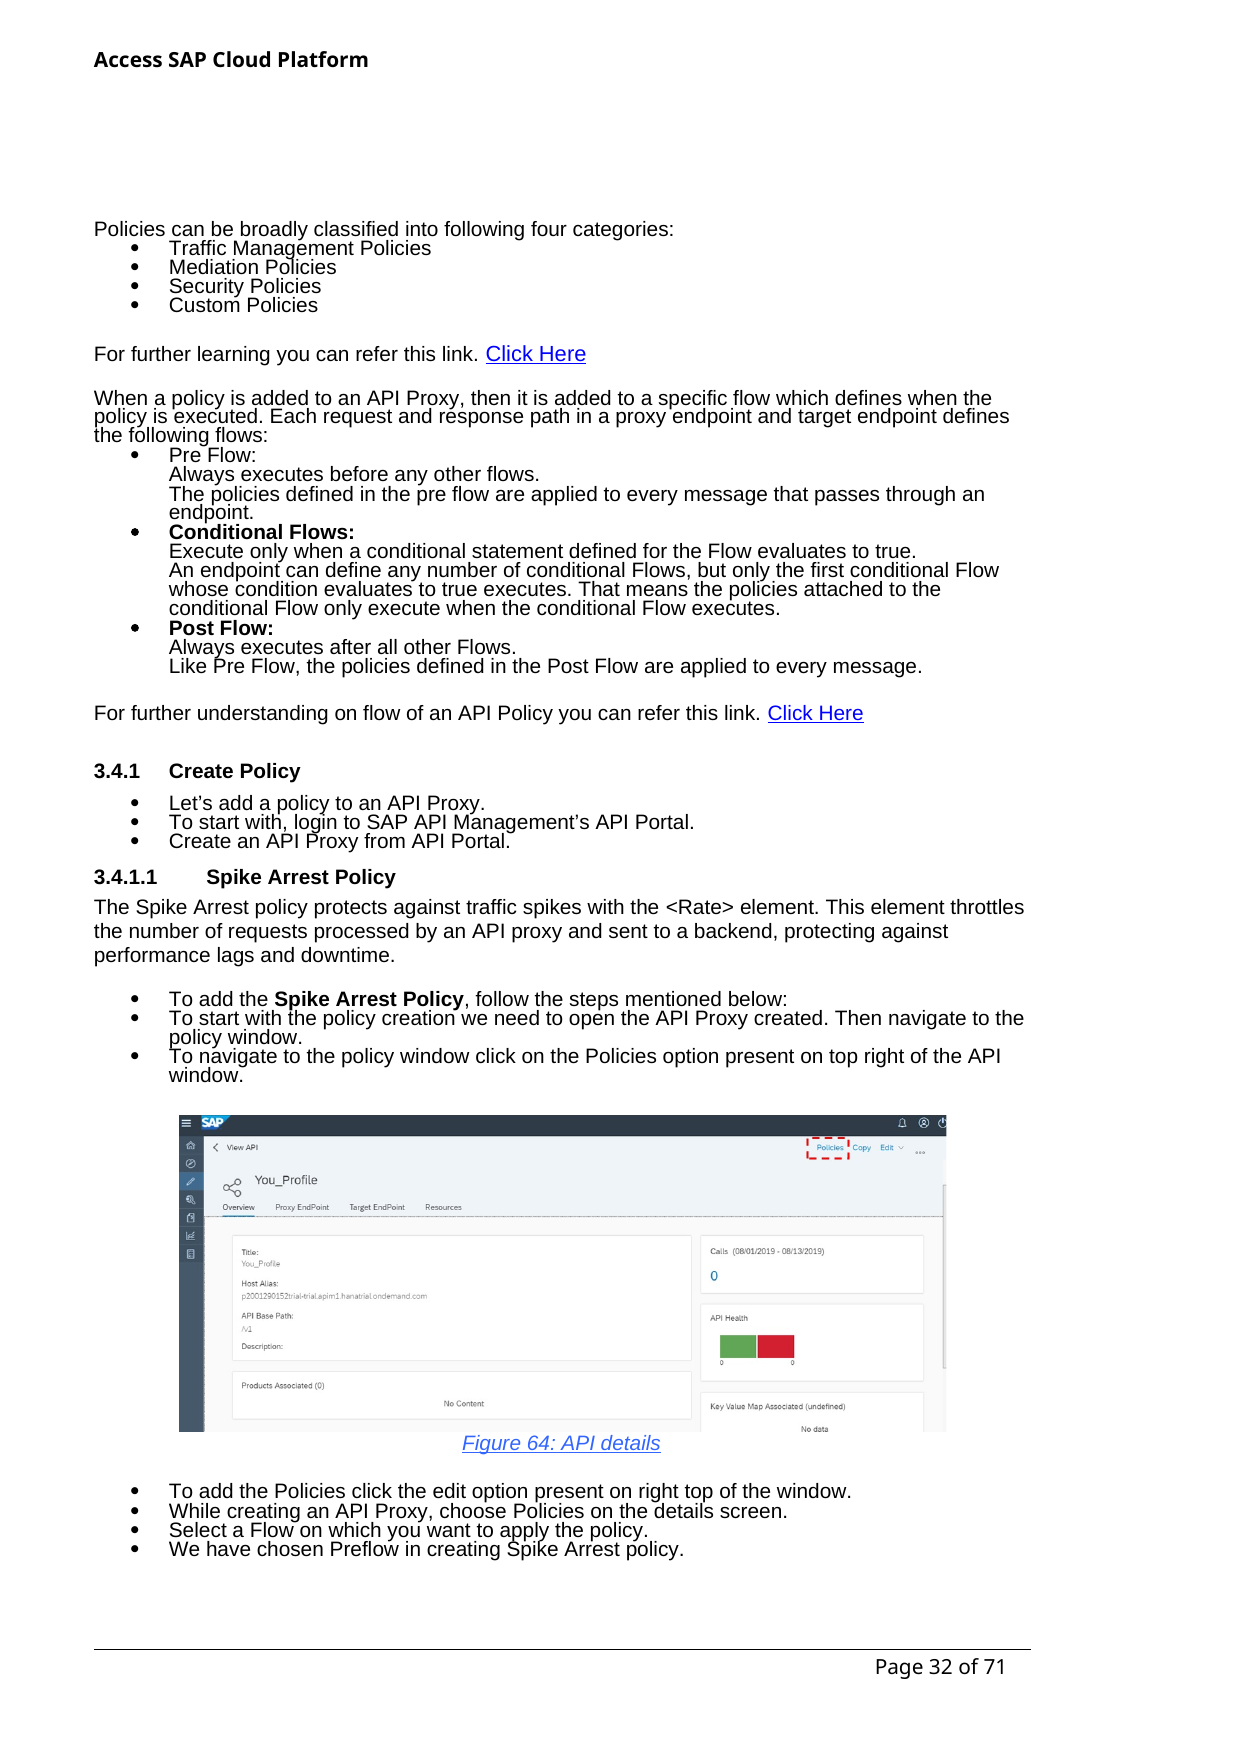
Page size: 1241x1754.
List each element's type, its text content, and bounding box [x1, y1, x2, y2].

text The Spike Arrest policy protects against traffic spikes with the <Rate> element. This element throttles the number of requests processed by an API proxy and sent to a backend, protecting against performance lags and downtime. [94, 895, 1031, 967]
list Let’s add a policy to an API Proxy. [131, 795, 1031, 814]
list Create an API Proxy from API Portal. [131, 833, 1031, 852]
list Conditional Flows: [131, 524, 1031, 543]
list Traffic Management Policies [131, 240, 1031, 259]
text An endpoint can define any number of conditional Flows, but only the first conditional Flow whose condition evaluates to true executes. That means the policies attached to the conditional Flow only execute when the conditional Flow executes. [169, 562, 1031, 620]
list Create Policy [94, 758, 1031, 782]
text Figure 64: API details [94, 1431, 1031, 1455]
list Pre Flow: [131, 447, 1031, 466]
list Security Policies [131, 278, 1031, 297]
text Always executes after all other Flows. [169, 639, 1031, 658]
list Post Flow: [131, 620, 1031, 639]
list To add the Spike Arrest Policy, follow the steps mentioned below: [131, 991, 1031, 1010]
text When a policy is added to an API Proxy, then it is added to a specific flow which defines when the policy is executed. Each request and response path in a proxy endpoint and target endpoint defines the following flows: [94, 390, 1031, 447]
list Custom Policies [131, 297, 1031, 317]
text The policies defined in the pre flow are applied to every message that passes through an endpoint. [169, 486, 1031, 524]
text For further learning you can refer this link. Click Here [94, 341, 1031, 366]
list To start with the policy creation we need to open the API Proxy created. Then navigate to the policy window. [131, 1010, 1031, 1048]
list Mediation Policies [131, 259, 1031, 278]
text Like Pre Flow, the policies defined in the Post Flow are applied to every message. [169, 658, 1031, 677]
subtitle Spike Arrest Policy [94, 865, 1031, 889]
list To navigate to the policy window click on the Policies option present on top right of the API window. [131, 1048, 1031, 1087]
text Execute only when a conditional statement defined for the Flow evaluates to true. [169, 543, 1031, 562]
list While creating an API Proxy, choose Policies on the details screen. [131, 1503, 1031, 1522]
list We have chosen Preflow in creating Spike Arrest policy. [131, 1541, 1031, 1560]
text Policies can be broadly classified into following four categories: [94, 221, 1031, 240]
list To add the Policies click the edit option present on right top of the window. [131, 1483, 1031, 1503]
text Always executes before any other flows. [169, 466, 1031, 486]
picture [179, 1115, 947, 1432]
list Select a Flow on which you want to apply the policy. [131, 1522, 1031, 1541]
text For further understanding on flow of an API Policy you can refer this link. Click Here [94, 701, 1031, 725]
list To start with, login to SAP API Management’s API Portal. [131, 814, 1031, 833]
